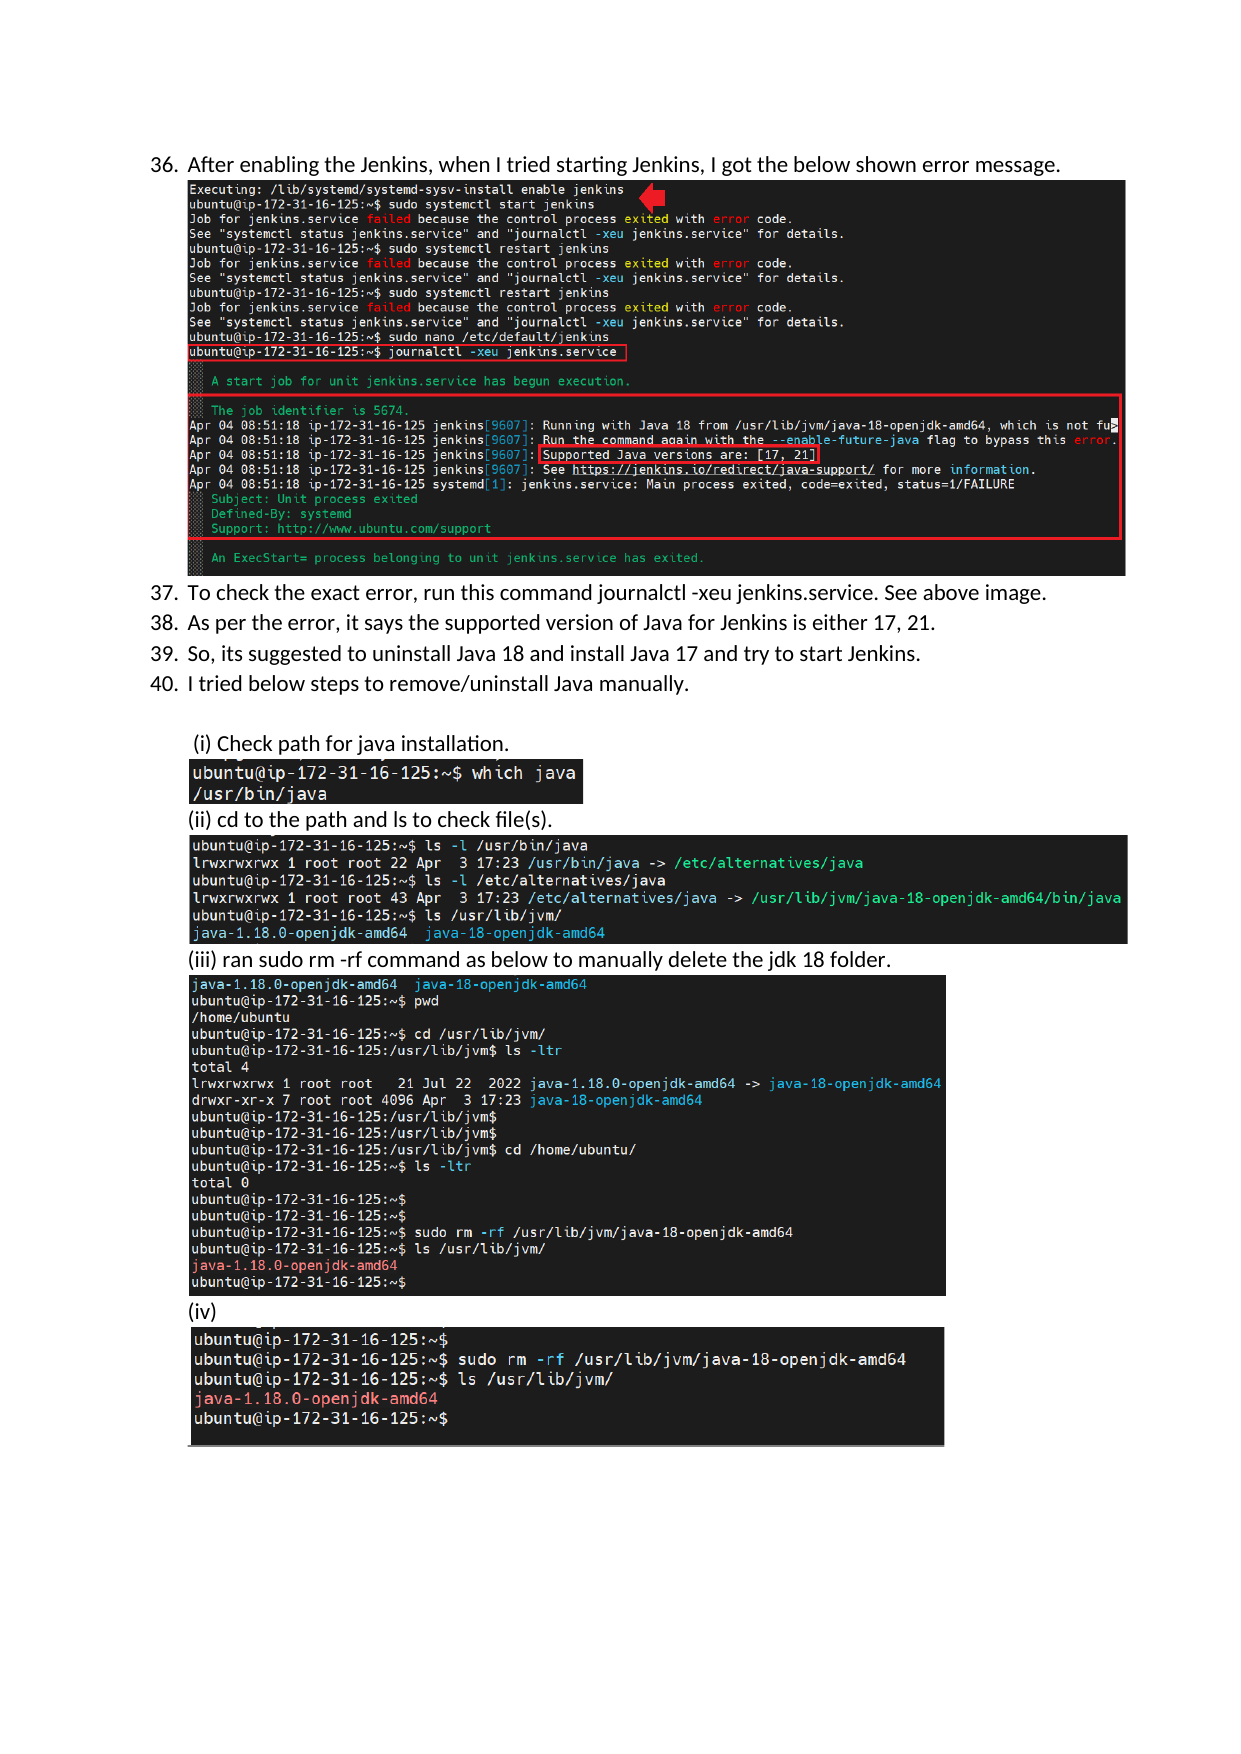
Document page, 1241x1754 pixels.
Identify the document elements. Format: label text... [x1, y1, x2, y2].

list So, its suggested to uninstall Java 18 and install Java 17 and try to start Jenkins. [150, 639, 1090, 667]
picture [187, 180, 1127, 576]
picture [187, 1327, 945, 1448]
list (iii) ran sudo rm -rf command as below to manually delete the jdk 18 folder. [187, 945, 1090, 973]
picture [187, 975, 946, 1296]
picture [187, 759, 584, 804]
picture [187, 835, 1128, 944]
list As per the error, it says the supported version of Java for Jenkins is either 17, 21. [150, 608, 1090, 636]
list To check the exact error, run this command journalctl -xeu jenkins.service. See above image. [150, 578, 1090, 606]
list I tried below steps to remove/uninstall Java manually. (i) Check path for java installation. [150, 669, 1090, 757]
